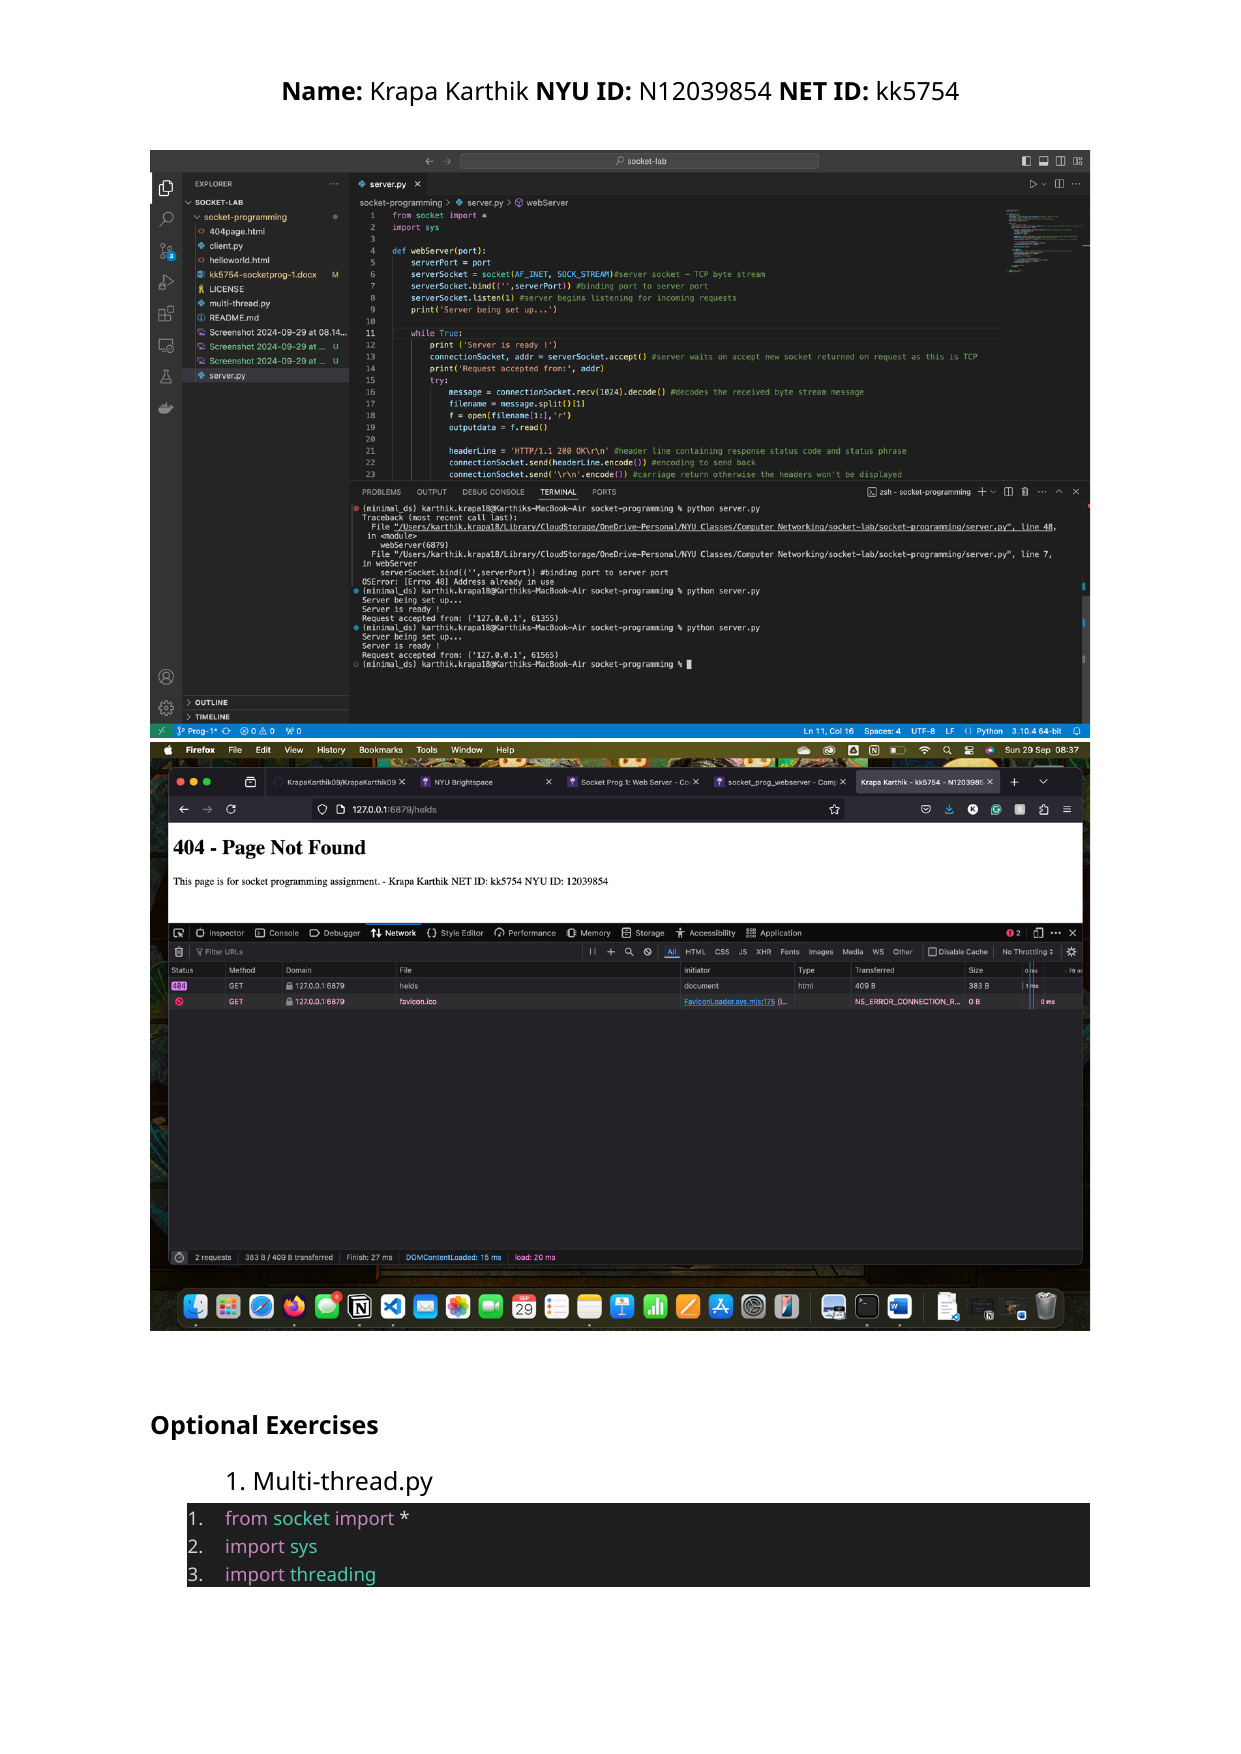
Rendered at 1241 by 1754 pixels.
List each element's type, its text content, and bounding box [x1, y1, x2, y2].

list import threading [187, 1559, 1090, 1587]
picture [150, 742, 1091, 1331]
picture [150, 150, 1091, 738]
list from socket import * [187, 1503, 1090, 1531]
list import sys [187, 1531, 1090, 1559]
text Optional Exercises [150, 1408, 1090, 1442]
list 1. Multi-thread.py [225, 1464, 1090, 1498]
